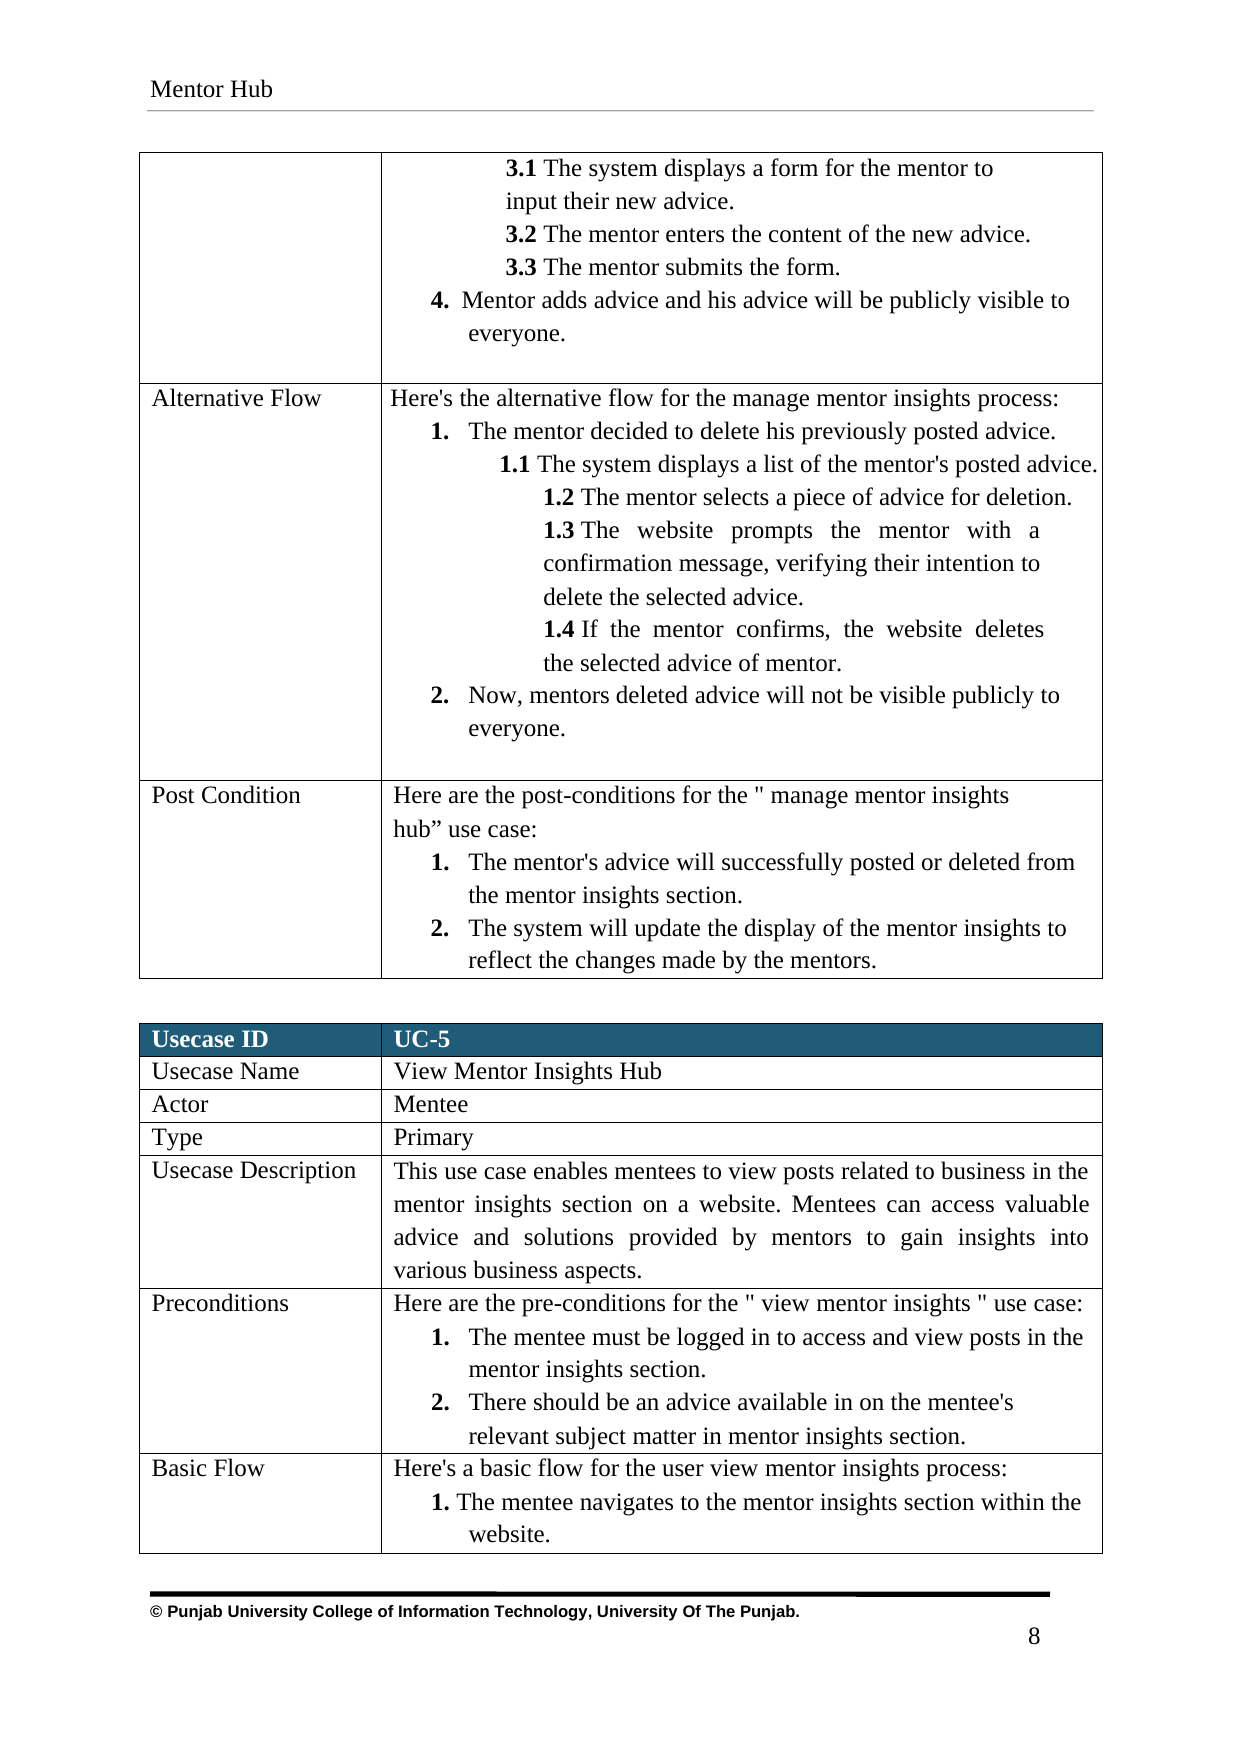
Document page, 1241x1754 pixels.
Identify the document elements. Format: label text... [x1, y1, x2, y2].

table_cell Primary [382, 1123, 1102, 1155]
table_header The system displays a form for the mentor to input their new advice. The mentor enters the content of the new advice. The mentor submits the form. 4. Mentor adds advice and his advice will be publicly visible to everyone. [382, 153, 1102, 383]
table_cell This use case enables mentees to view posts related to business in the mentor insights section on a website. Mentees can access valuable advice and solutions provided by mentors to gain insights into various business aspects. [382, 1156, 1102, 1288]
table_cell Preconditions [140, 1289, 381, 1453]
table_cell View Mentor Insights Hub [382, 1057, 1102, 1089]
table_cell Type [140, 1123, 381, 1155]
table_cell Usecase Name [140, 1057, 381, 1089]
table_cell Basic Flow [140, 1454, 381, 1552]
table_header Usecase ID [140, 1024, 381, 1056]
table_cell Mentee [382, 1090, 1102, 1122]
table_header UC-5 [382, 1024, 1102, 1056]
table_cell Here are the pre-conditions for the " view mentor insights " use case: The mentee must be logged in to access and view posts in the mentor insights section. There should be an advice available in on the mentee's relevant subject matter in mentor insights section. [382, 1289, 1102, 1453]
table_cell Here's the alternative flow for the manage mentor insights process: The mentor decided to delete his previously posted advice. The system displays a list of the mentor's posted advice. The mentor selects a piece of advice for deletion. The website prompts the mentor with a confirmation message, verifying their intention to delete the selected advice. If the mentor confirms, the website deletes the selected advice of mentor. Now, mentors deleted advice will not be visible publicly to everyone. [382, 384, 1102, 779]
table_cell Here's a basic flow for the user view mentor insights process: 1. The mentee navigates to the mentor insights section within the website. [382, 1454, 1102, 1552]
table_cell Usecase Description [140, 1156, 381, 1288]
table_cell Alternative Flow [140, 384, 381, 779]
table_header [140, 153, 381, 383]
table_cell Here are the post-conditions for the " manage mentor insights hub” use case: The mentor's advice will successfully posted or deleted from the mentor insights section. The system will update the display of the mentor insights to reflect the changes made by the mentors. [382, 781, 1102, 978]
table_cell Actor [140, 1090, 381, 1122]
table_cell Post Condition [140, 781, 381, 978]
